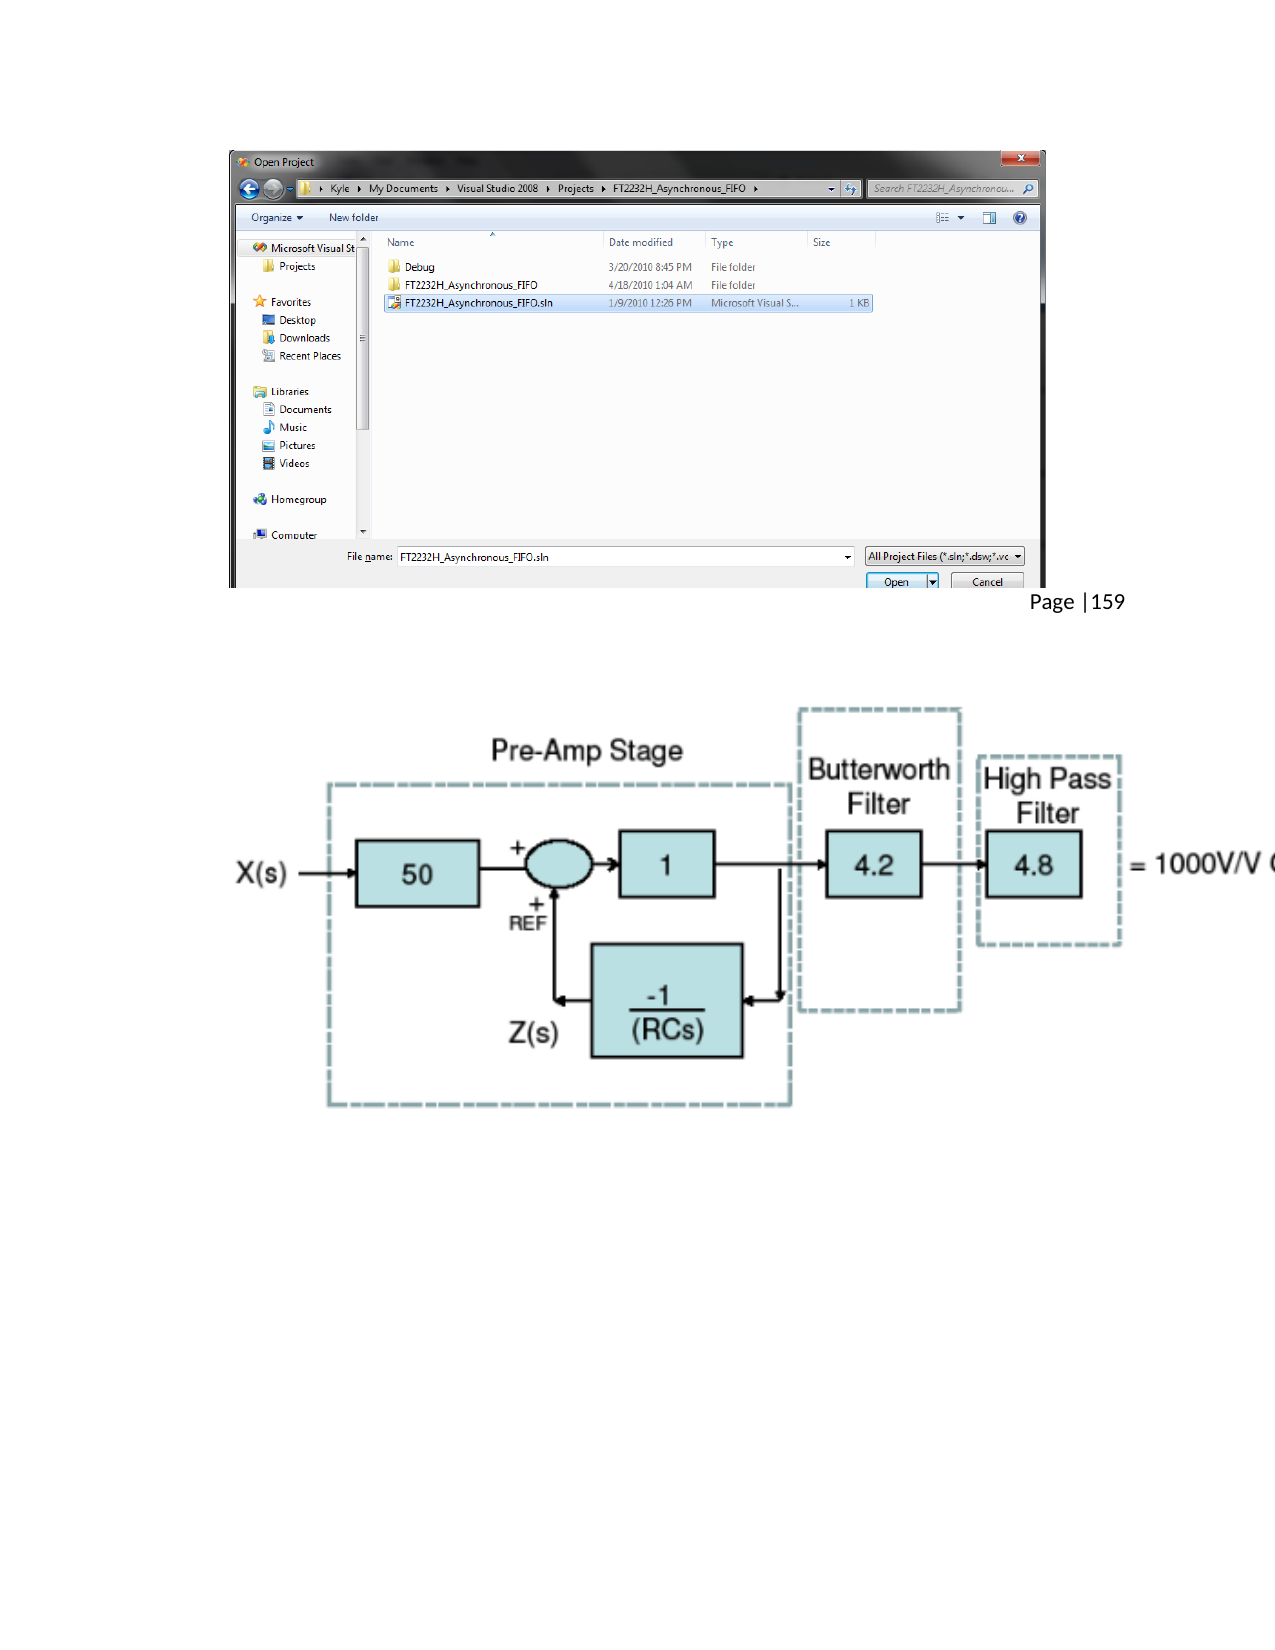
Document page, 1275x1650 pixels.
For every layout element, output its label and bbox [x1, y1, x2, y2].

picture [229, 150, 1046, 588]
